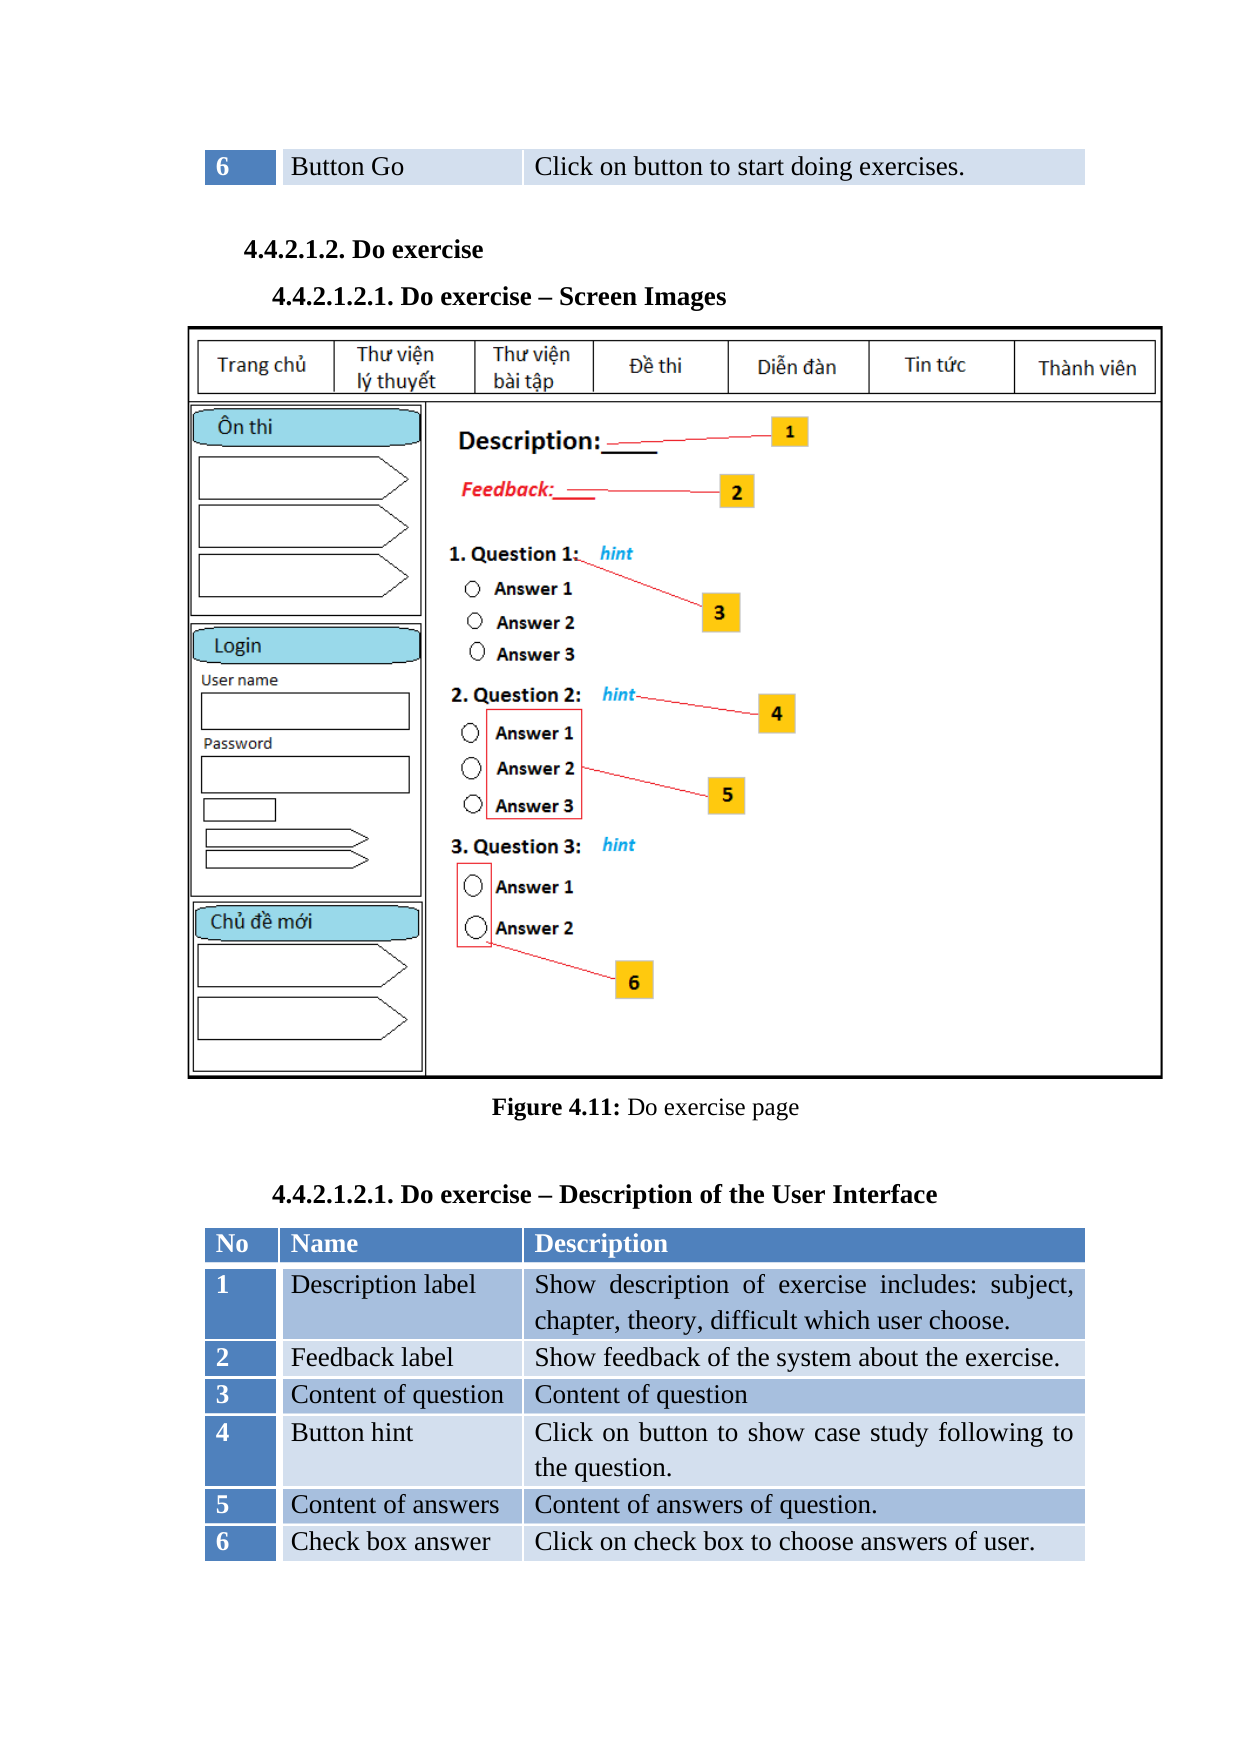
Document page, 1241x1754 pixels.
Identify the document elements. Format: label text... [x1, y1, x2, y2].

table_cell 4 [205, 1416, 276, 1486]
table_header No [205, 1228, 278, 1262]
table_header Name [280, 1228, 522, 1262]
table_header Description [524, 1228, 1085, 1262]
table_cell Content of answers of question. [524, 1489, 1085, 1523]
text 4.4.2.1.2. Do exercise [244, 233, 1122, 265]
table_cell 2 [205, 1341, 276, 1376]
text 4.4.2.1.2.1. Do exercise – Screen Images [272, 280, 1122, 311]
table_cell Click on button to show case study following to the question. [524, 1416, 1085, 1486]
picture [187, 326, 1163, 1079]
table_cell Feedback label [283, 1341, 522, 1376]
table_cell Click on check box to choose answers of user. [524, 1526, 1085, 1561]
text Figure 4.11: Do exercise page [169, 1092, 1122, 1121]
table_cell Show feedback of the system about the exercise. [524, 1341, 1085, 1376]
text 4.4.2.1.2.1. Do exercise – Description of the User Interface [272, 1179, 1122, 1210]
table_cell Check box answer [283, 1526, 522, 1561]
table_cell Content of question [283, 1379, 522, 1413]
table_cell Content of answers [283, 1489, 522, 1523]
table_cell Content of question [524, 1379, 1085, 1413]
table_cell 1 [205, 1269, 276, 1339]
table_cell Button hint [283, 1416, 522, 1486]
table_cell Description label [283, 1269, 522, 1339]
table_cell 5 [205, 1489, 276, 1523]
table_cell Click on button to start doing exercises. [524, 149, 1085, 185]
table_cell Show description of exercise includes: subject, chapter, theory, difficult which user choose. [524, 1269, 1085, 1339]
table_cell 6 [205, 1526, 276, 1561]
table_cell Button Go [283, 149, 523, 185]
table_cell 3 [205, 1379, 276, 1413]
table_cell 6 [205, 150, 276, 185]
